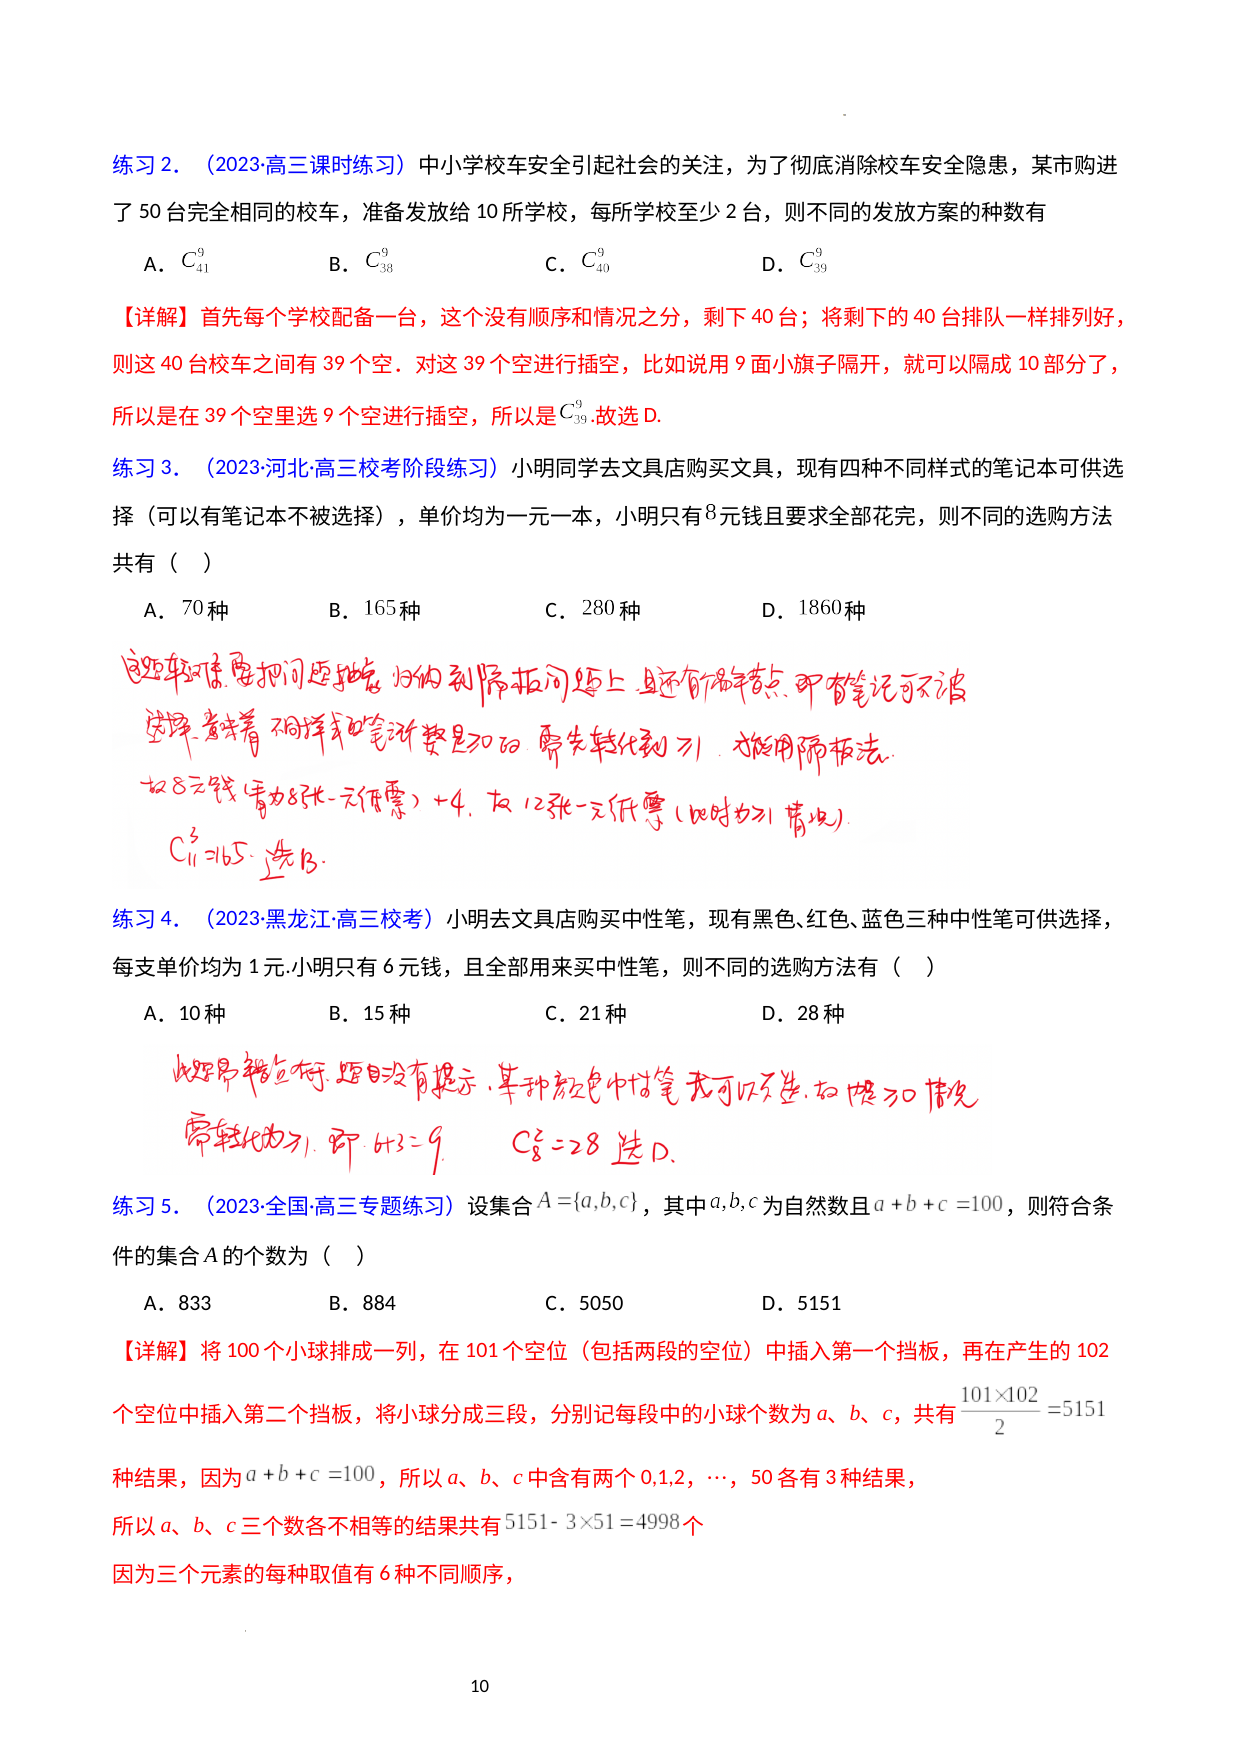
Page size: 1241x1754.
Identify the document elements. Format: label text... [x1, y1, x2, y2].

text 练习3．（2023·河北·高三校考阶段练习）小明同学去文具店购买文具，现有四种不同样式的笔记本可供选择（可以有笔记本不被选择），单价均为一元一本，小明只有元钱且要求全部花完，则不同的选购方法共有（ ） [112, 451, 1128, 578]
text 因为三个元素的每种取值有6种不同顺序， [112, 1557, 1128, 1588]
text A．种 B．种 C．种 D．种 [143, 594, 1128, 626]
text 练习4．（2023·黑龙江·高三校考）小明去文具店购买中性笔，现有黑色､红色､蓝色三种中性笔可供选择，每支单价均为1元.小明只有6元钱，且全部用来买中性笔，则不同的选购方法有（ ） [112, 902, 1128, 981]
picture [143, 1044, 992, 1175]
text 【详解】首先每个学校配备一台，这个没有顺序和情况之分，剩下40台；将剩下的40台排队一样排列好，则这40台校车之间有39个空．对这39个空进行插空，比如说用9面小旗子隔开，就可以隔成10部分了，所以是在39个空里选9个空进行插空，所以是.故选D. [112, 299, 1128, 435]
text A． B． C． D． [143, 243, 1128, 284]
text A．833 B．884 C．5050 D．5151 [143, 1286, 1128, 1318]
picture [112, 641, 970, 889]
text 所以a、b、c三个数各不相等的结果共有个 [112, 1509, 1128, 1541]
text 【详解】将100个小球排成一列，在101个空位（包括两段的空位）中插入第一个挡板，再在产生的102个空位中插入第二个挡板，将小球分成三段，分别记每段中的小球个数为a、b、c，共有种结果，因为，所以a、b、c中含有两个0,1,2，…，50各有3种结果， [112, 1334, 1128, 1493]
text 练习2．（2023·高三课时练习）中小学校车安全引起社会的关注，为了彻底消除校车安全隐患，某市购进了50台完全相同的校车，准备发放给10所学校，每所学校至少2台，则不同的发放方案的种数有 [112, 148, 1128, 227]
text 练习5．（2023·全国·高三专题练习）设集合，其中为自然数且，则符合条件的集合A的个数为（ ） [112, 1187, 1128, 1271]
